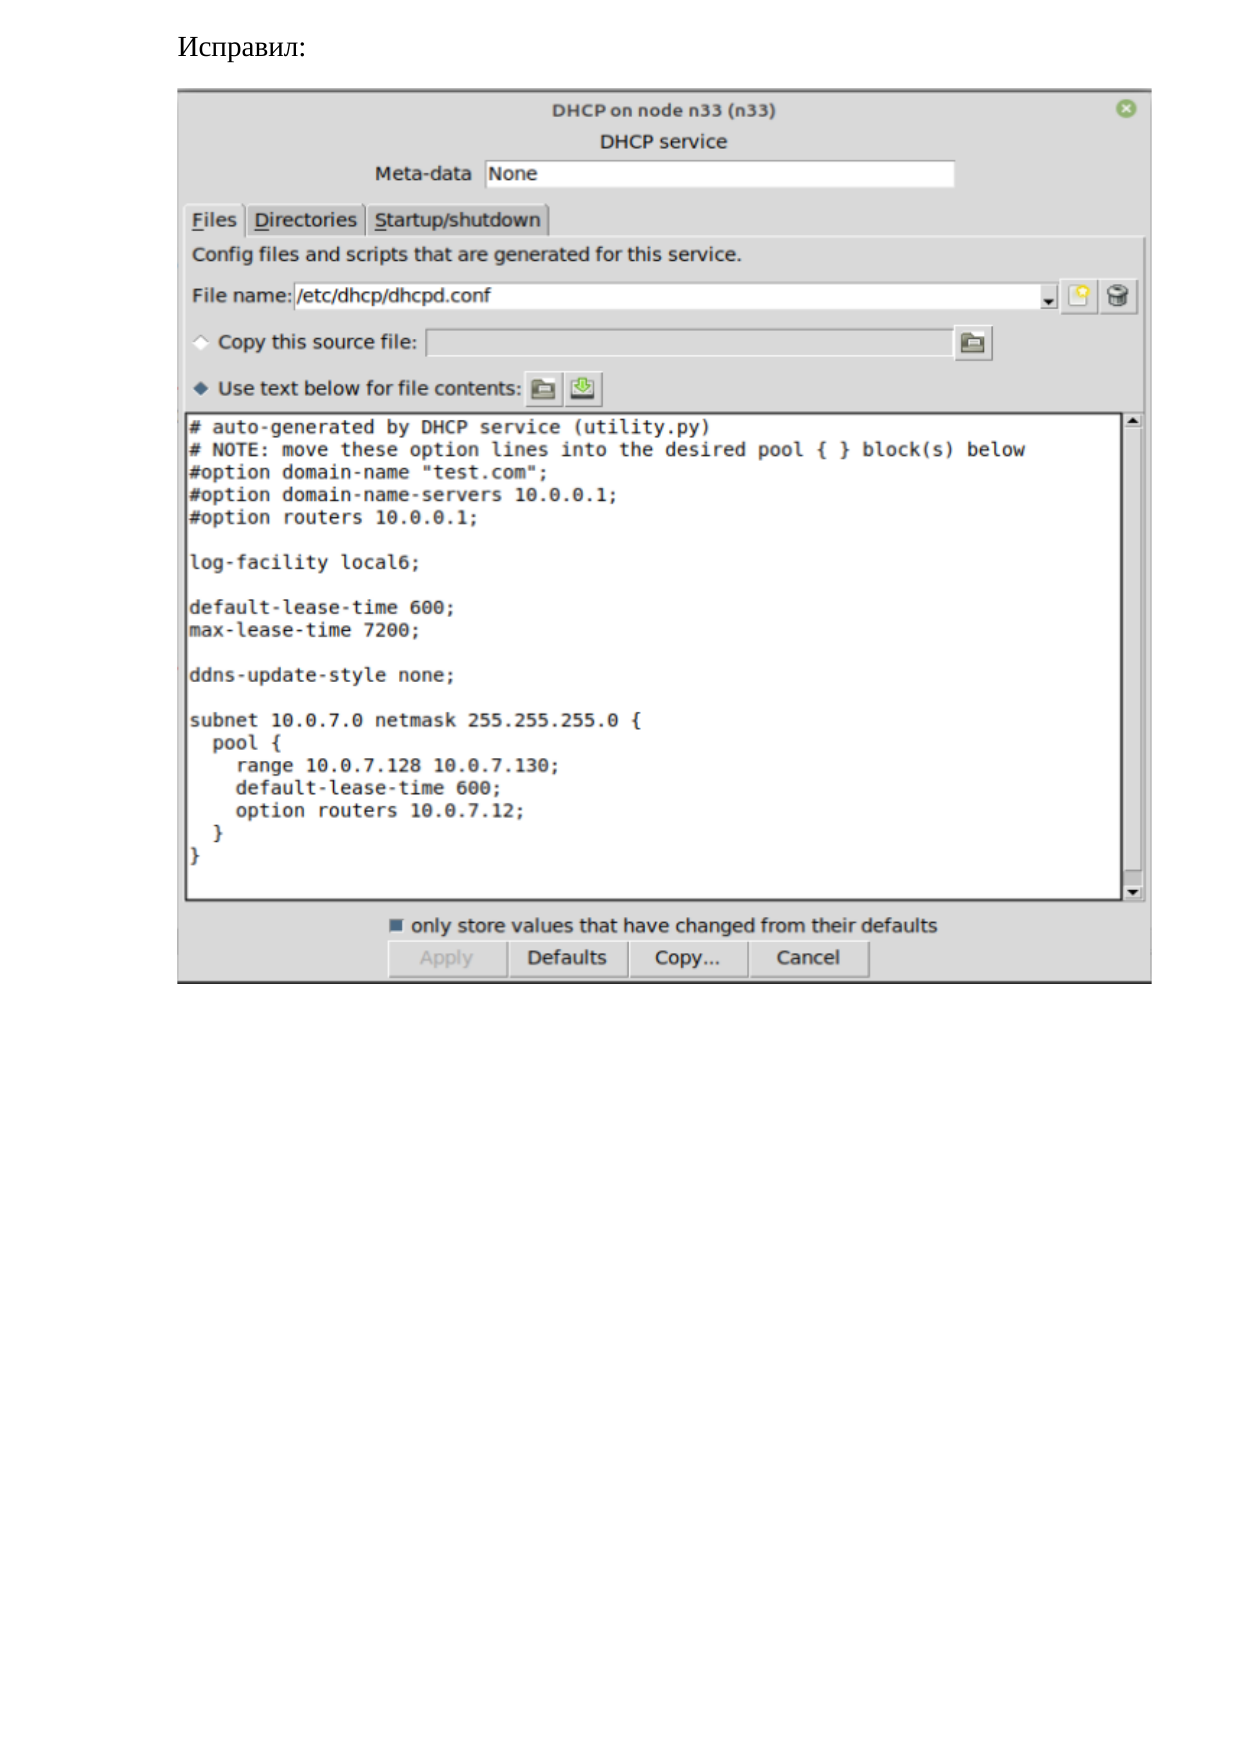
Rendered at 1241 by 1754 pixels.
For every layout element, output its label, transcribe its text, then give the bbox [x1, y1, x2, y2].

text Исправил: [177, 29, 1152, 63]
picture [177, 88, 1152, 984]
